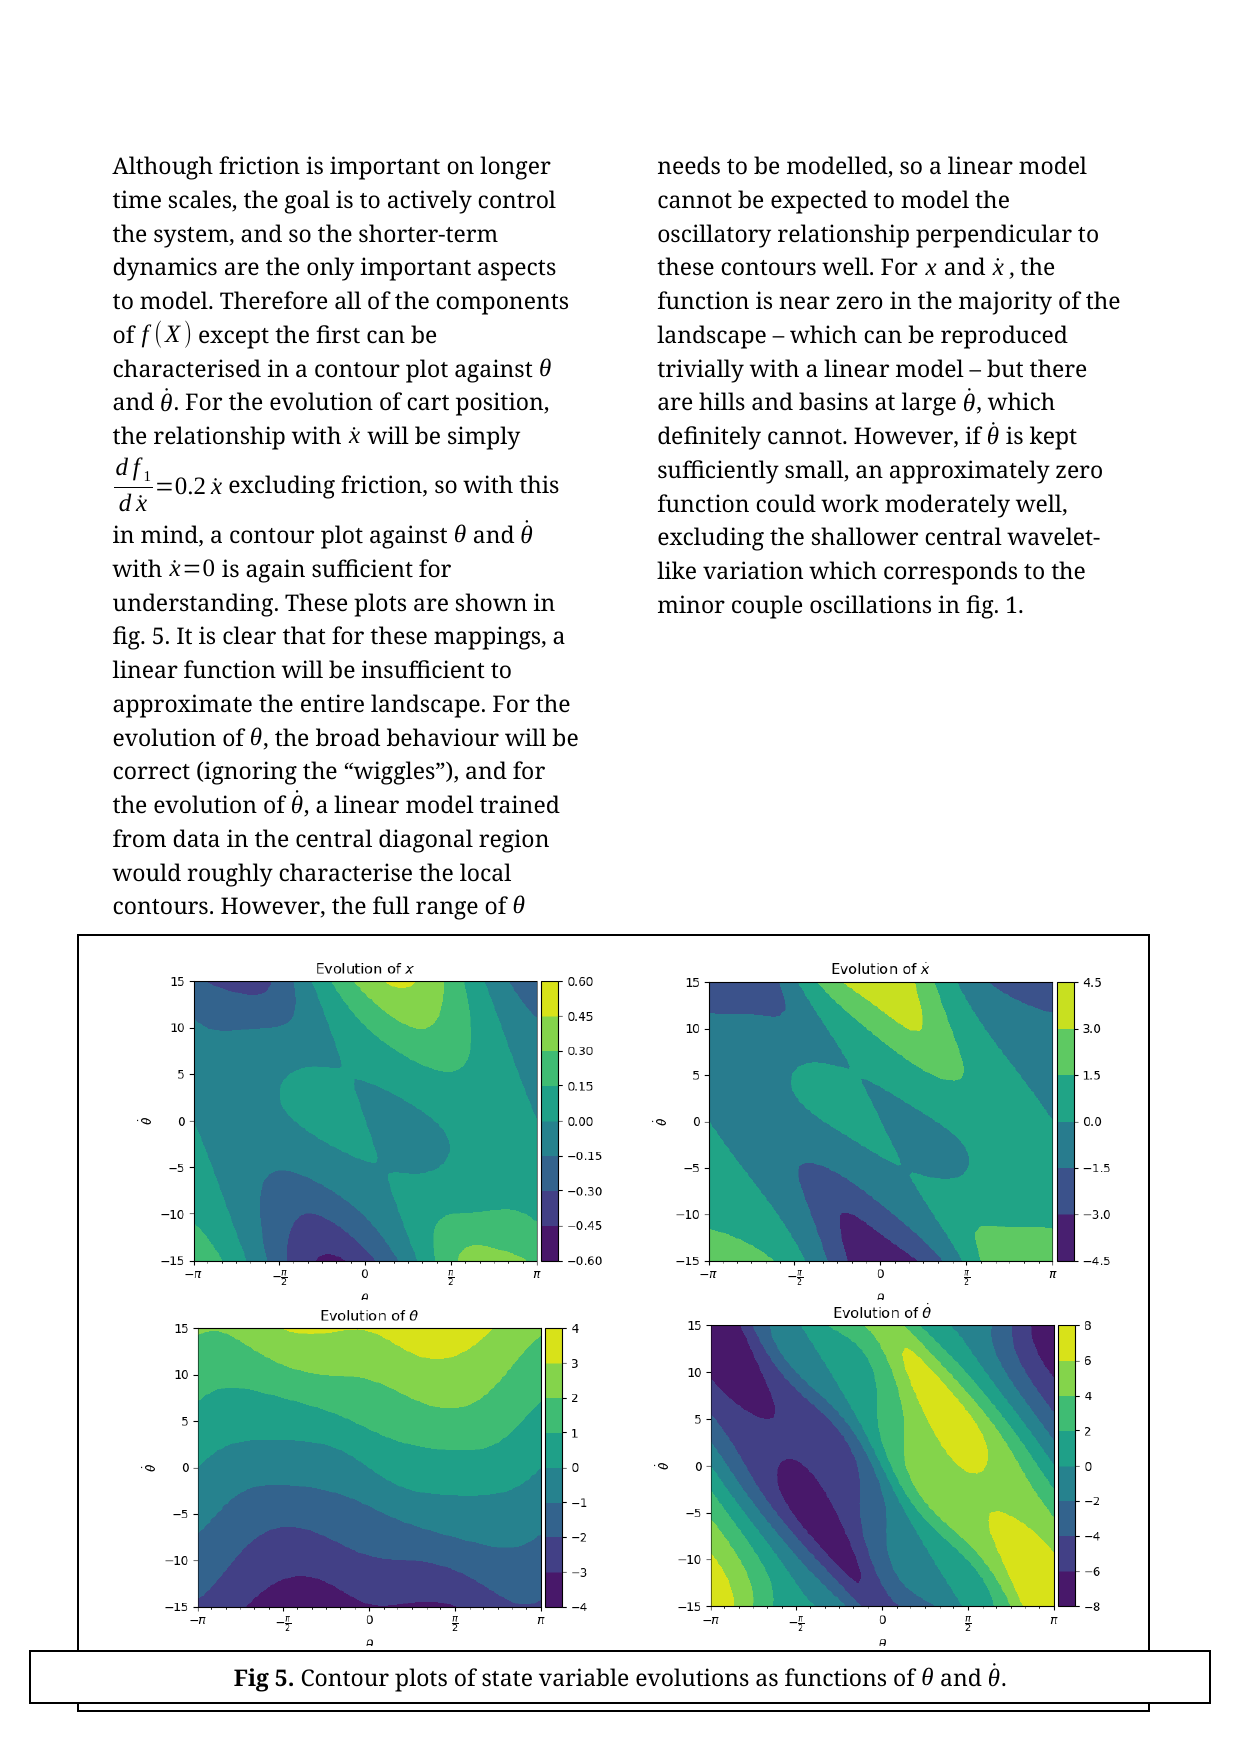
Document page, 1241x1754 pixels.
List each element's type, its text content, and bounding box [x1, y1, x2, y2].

picture [649, 938, 1122, 1646]
picture [134, 937, 609, 1646]
text Although friction is important on longer time scales, the goal is to actively control the system, and so the shorter-term dynamics are the only important aspects to model. Therefore all of the components of except the first can be characterised in a contour plot against and . For the evolution of cart position, the relationship with will be simply excluding friction, so with this in mind, a contour plot against and with is again sufficient for understanding. These plots are shown in fig. 5. It is clear that for these mappings, a linear function will be insufficient to approximate the entire landscape. For the evolution of , the broad behaviour will be correct (ignoring the “wiggles”), and for the evolution of , a linear model trained from data in the central diagonal region would roughly characterise the local contours. However, the full range of needs to be modelled, so a linear model cannot be expected to model the oscillatory relationship perpendicular to these contours well. For and the function is near zero in the majority of the landscape – which can be reproduced trivially with a linear model – but there are hills and basins at large , which definitely cannot. However, if is kept sufficiently small, an approximately zero function could work moderately well, excluding the shallower central wavelet-like variation which corresponds to the minor couple oscillations in fig. 1. [657, 150, 1128, 620]
text Although friction is important on longer time scales, the goal is to actively control the system, and so the shorter-term dynamics are the only important aspects to model. Therefore all of the components of except the first can be characterised in a contour plot against and . For the evolution of cart position, the relationship with will be simply excluding friction, so with this in mind, a contour plot against and with is again sufficient for understanding. These plots are shown in fig. 5. It is clear that for these mappings, a linear function will be insufficient to approximate the entire landscape. For the evolution of , the broad behaviour will be correct (ignoring the “wiggles”), and for the evolution of , a linear model trained from data in the central diagonal region would roughly characterise the local contours. However, the full range of needs to be modelled, so a linear model cannot be expected to model the oscillatory relationship perpendicular to these contours well. For and the function is near zero in the majority of the landscape – which can be reproduced trivially with a linear model – but there are hills and basins at large , which definitely cannot. However, if is kept sufficiently small, an approximately zero function could work moderately well, excluding the shallower central wavelet-like variation which corresponds to the minor couple oscillations in fig. 1. [112, 150, 583, 921]
